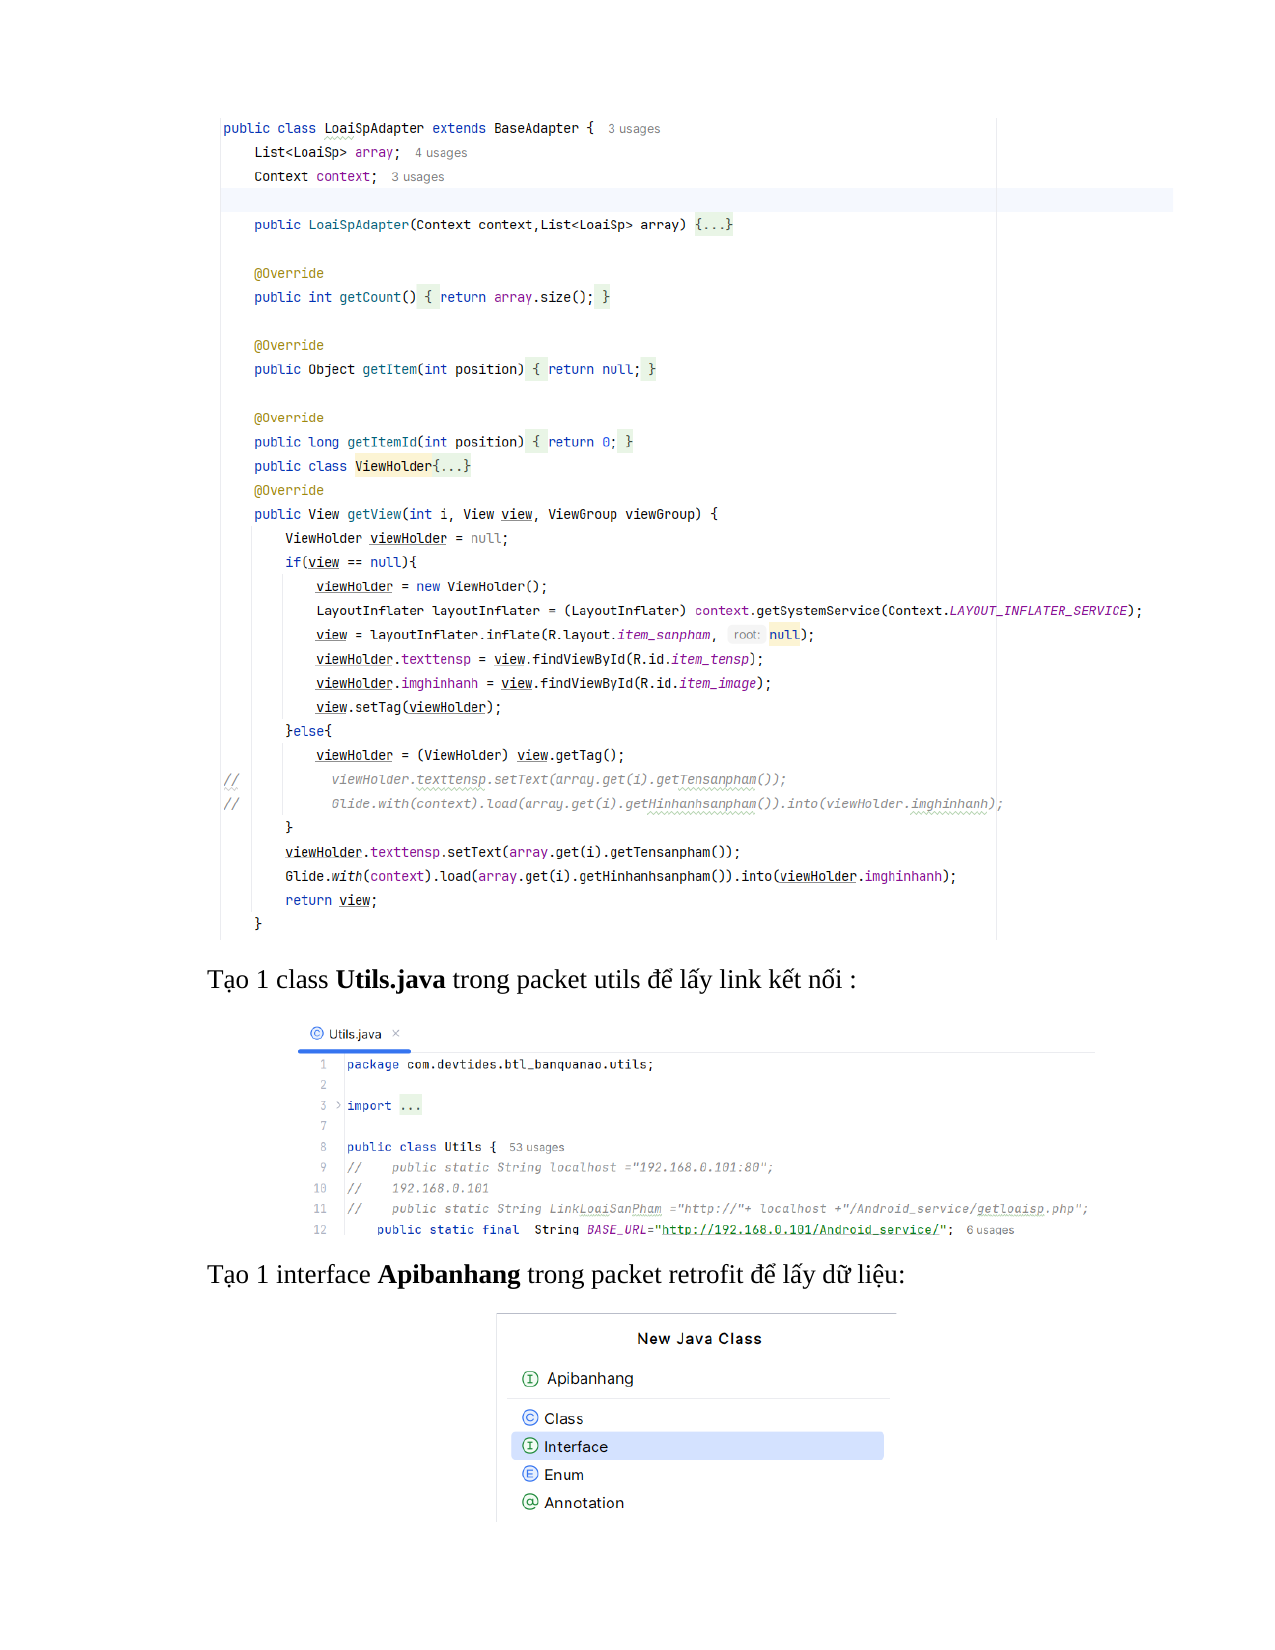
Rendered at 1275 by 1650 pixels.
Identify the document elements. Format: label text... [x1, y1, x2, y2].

text Tạo 1 interface Apibanhang trong packet retrofit để lấy dữ liệu: [207, 1258, 1186, 1289]
picture [298, 1017, 1095, 1235]
picture [496, 1312, 897, 1522]
picture [220, 118, 1174, 940]
text Tạo 1 class Utils.java trong packet utils để lấy link kết nối : [207, 963, 1186, 994]
